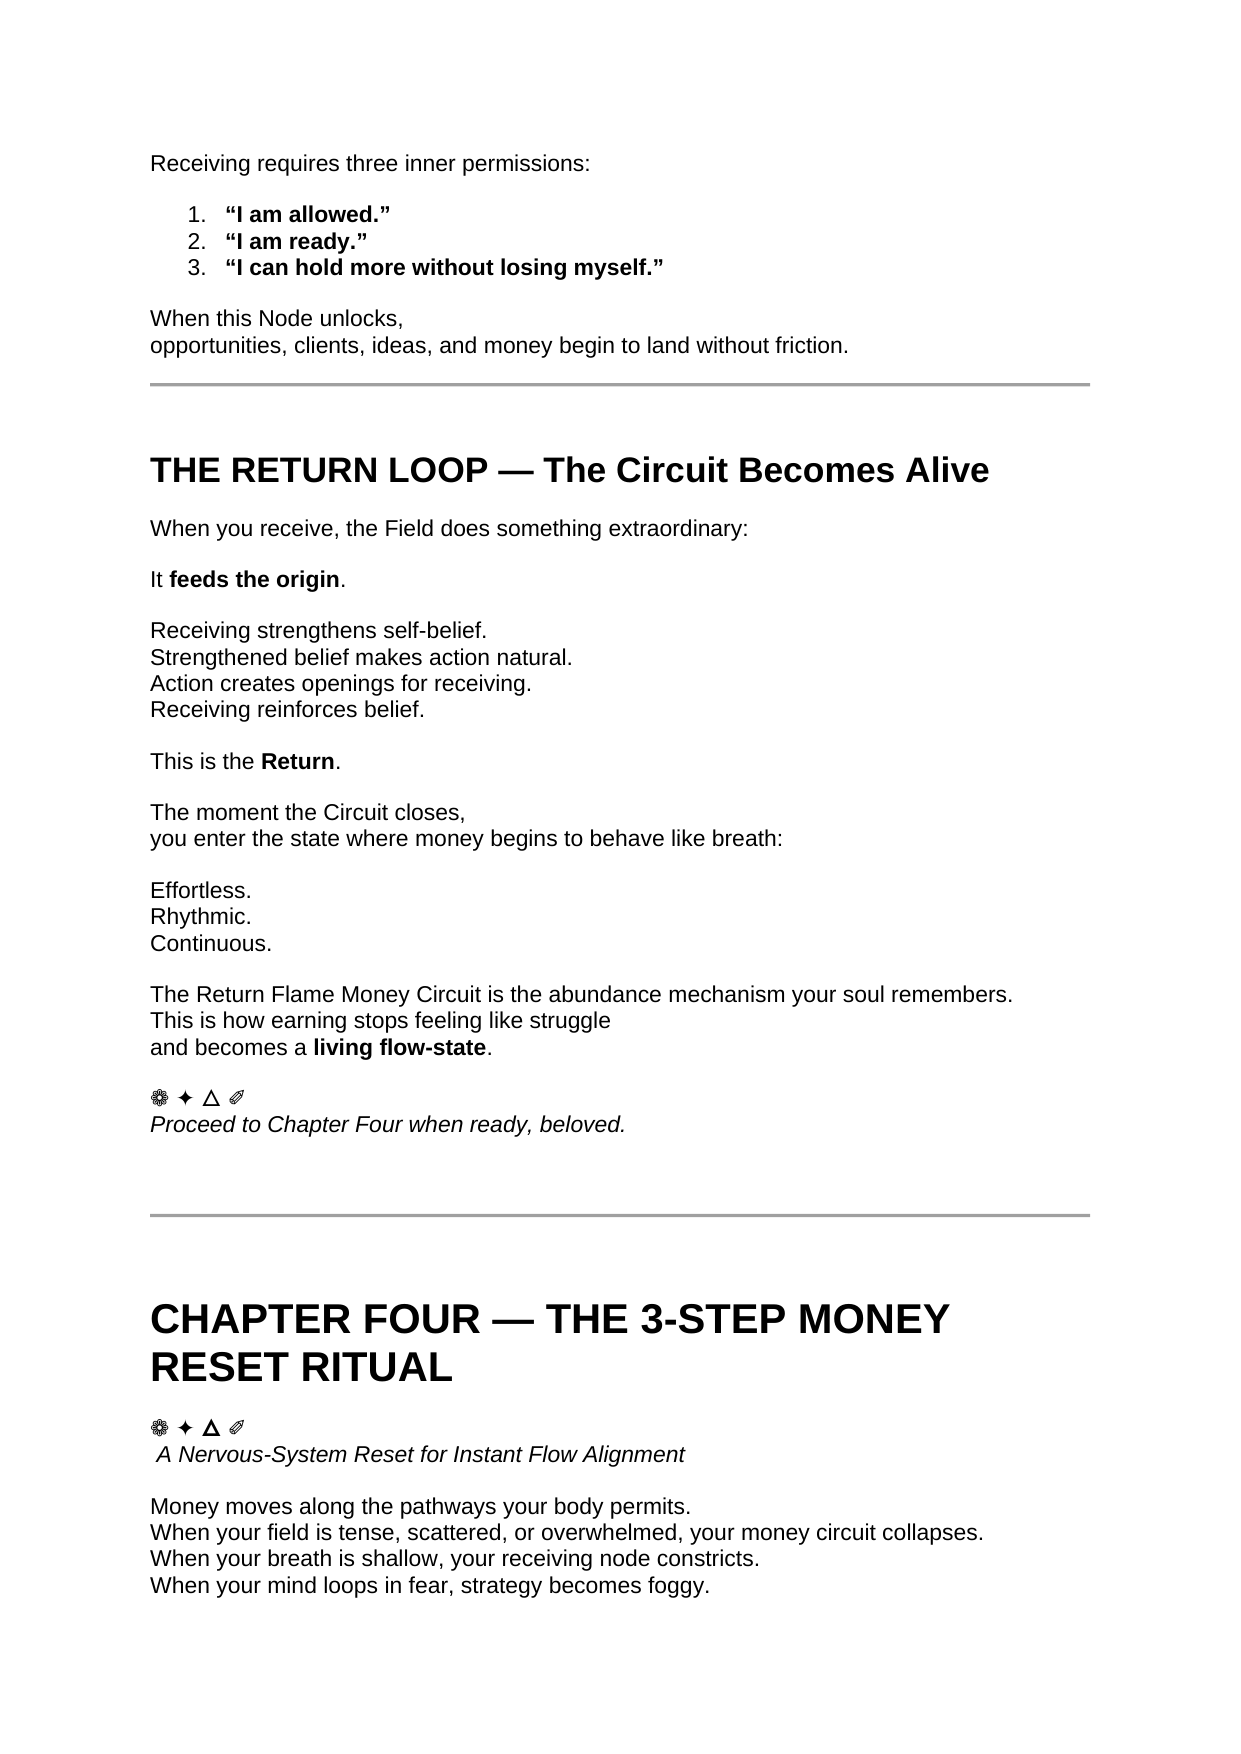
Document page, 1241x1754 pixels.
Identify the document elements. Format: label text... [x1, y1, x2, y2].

text Receiving strengthens self-belief. Strengthened belief makes action natural. Action creates openings for receiving. Receiving reinforces belief. [150, 617, 1090, 723]
text This is the Return. [150, 748, 1090, 774]
text Receiving requires three inner permissions: [150, 150, 1090, 176]
list “I am ready.” [187, 228, 1090, 254]
subtitle THE RETURN LOOP — The Circuit Becomes Alive [150, 449, 1090, 489]
text When this Node unlocks, opportunities, clients, ideas, and money begin to land without friction. [150, 305, 1090, 358]
text Money moves along the pathways your body permits. When your field is tense, scattered, or overwhelmed, your money circuit collapses. When your breath is shallow, your receiving node constricts. When your mind loops in fear, strategy becomes foggy. [150, 1493, 1090, 1598]
text ❁ ✦ 🜂 ✐ A Nervous-System Reset for Instant Flow Alignment [150, 1415, 1090, 1468]
text Effortless. Rhythmic. Continuous. [150, 877, 1090, 956]
subtitle CHAPTER FOUR — THE 3-STEP MONEY RESET RITUAL [150, 1294, 1090, 1390]
list “I am allowed.” [187, 201, 1090, 228]
text The moment the Circuit closes, you enter the state where money begins to behave like breath: [150, 799, 1090, 852]
list “I can hold more without losing myself.” [187, 254, 1090, 280]
text ❁ ✦ 🜂 ✐ Proceed to Chapter Four when ready, beloved. [150, 1085, 1090, 1138]
text When you receive, the Field does something extraordinary: [150, 514, 1090, 541]
text It feeds the origin. [150, 566, 1090, 592]
text The Return Flame Money Circuit is the abundance mechanism your soul remembers. This is how earning stops feeling like struggle and becomes a living flow-state. [150, 981, 1090, 1060]
